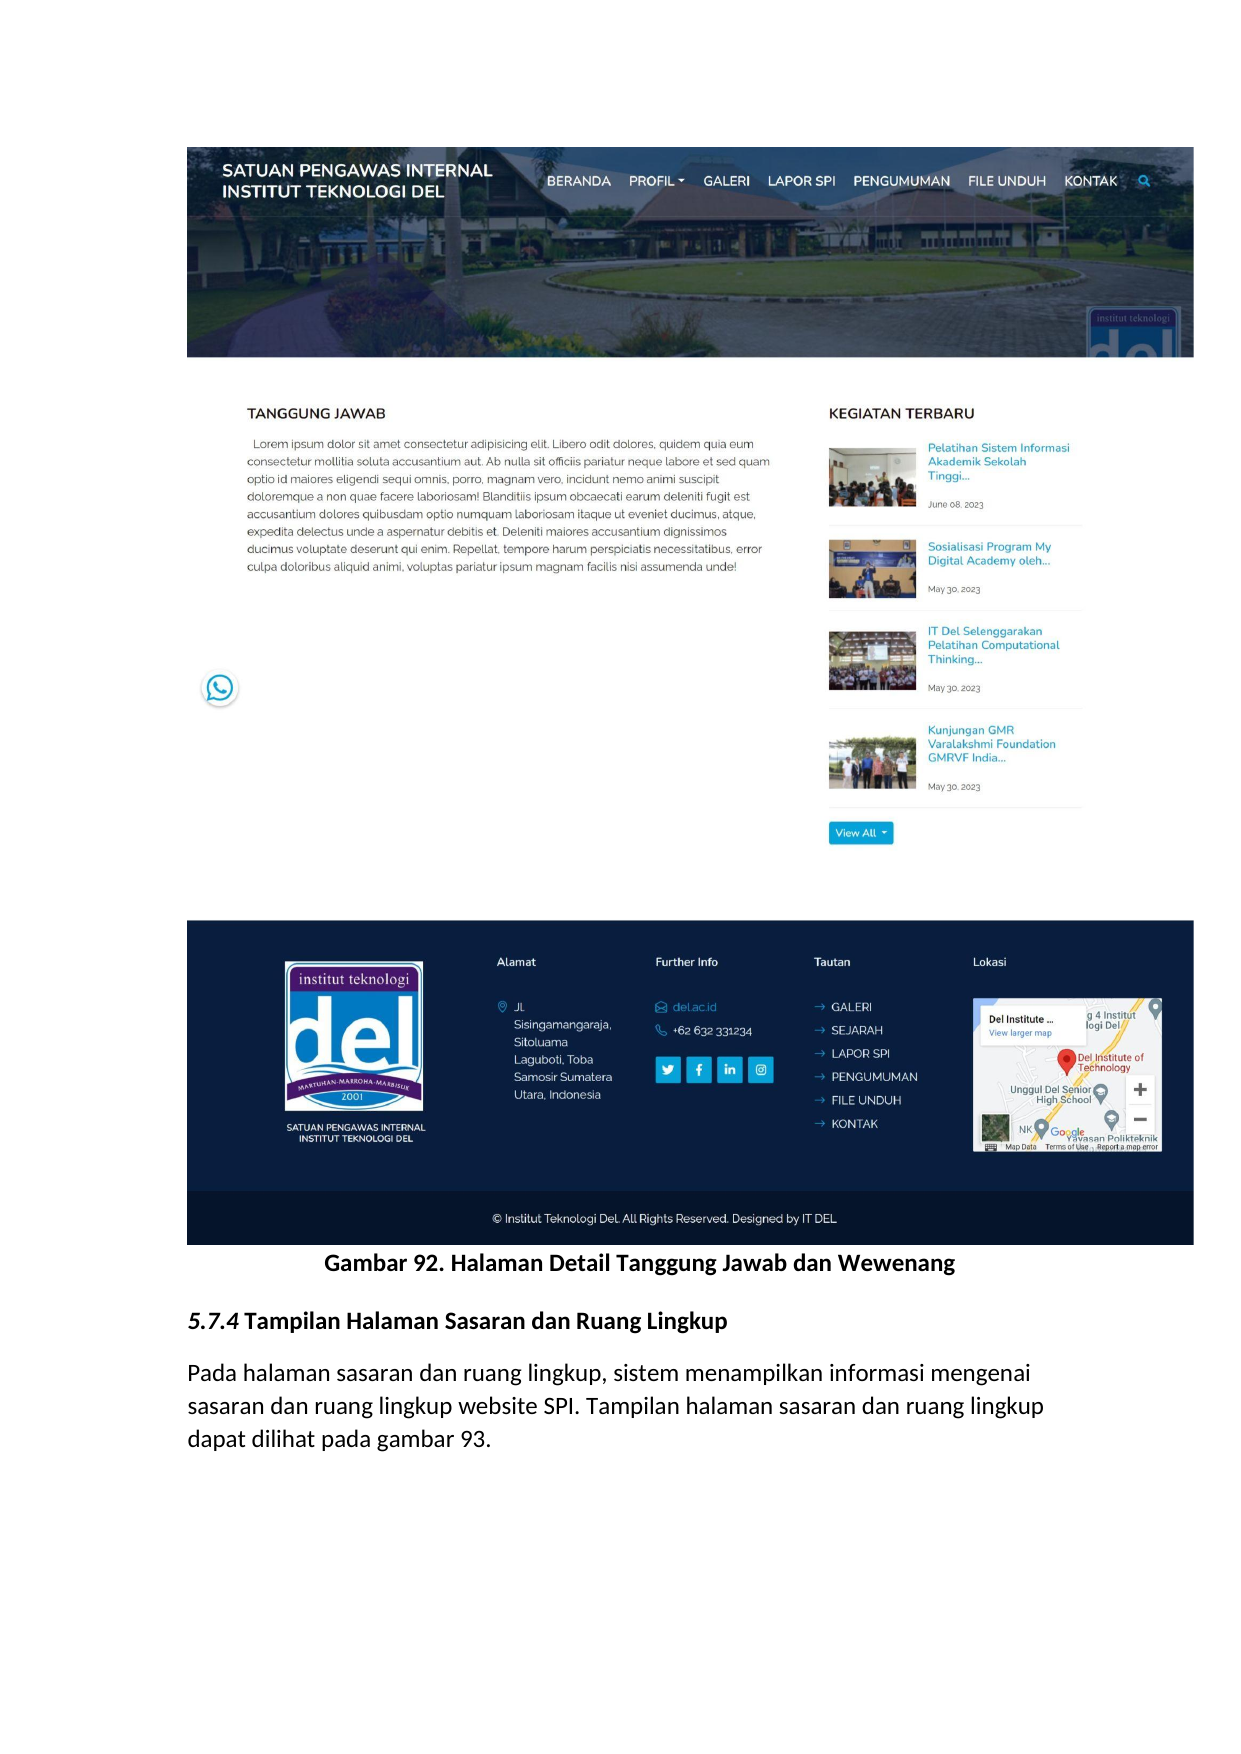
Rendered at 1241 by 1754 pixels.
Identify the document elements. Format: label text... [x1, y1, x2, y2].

subtitle 5.7.4 Tampilan Halaman Sasaran dan Ruang Lingkup [187, 1305, 1092, 1335]
text Pada halaman sasaran dan ruang lingkup, sistem menampilkan informasi mengenai sasaran dan ruang lingkup website SPI. Tampilan halaman sasaran dan ruang lingkup dapat dilihat pada gambar 93. [187, 1357, 1092, 1453]
text Gambar 92. Halaman Detail Tanggung Jawab dan Wewenang [187, 1247, 1092, 1277]
picture [187, 147, 1194, 1245]
